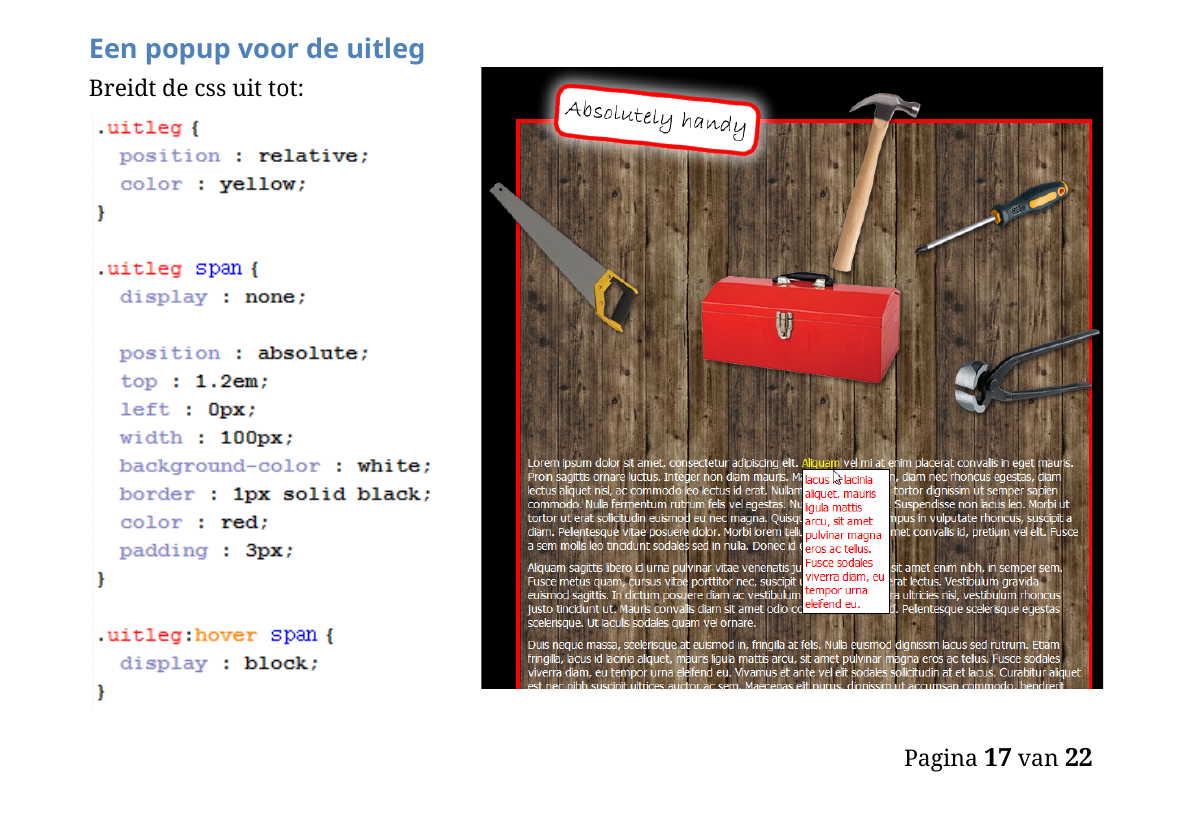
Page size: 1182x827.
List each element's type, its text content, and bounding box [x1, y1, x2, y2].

picture [92, 115, 438, 707]
picture [481, 67, 1104, 689]
subtitle Een popup voor de uitleg [89, 29, 1092, 66]
text Breidt de css uit tot: [89, 72, 481, 103]
